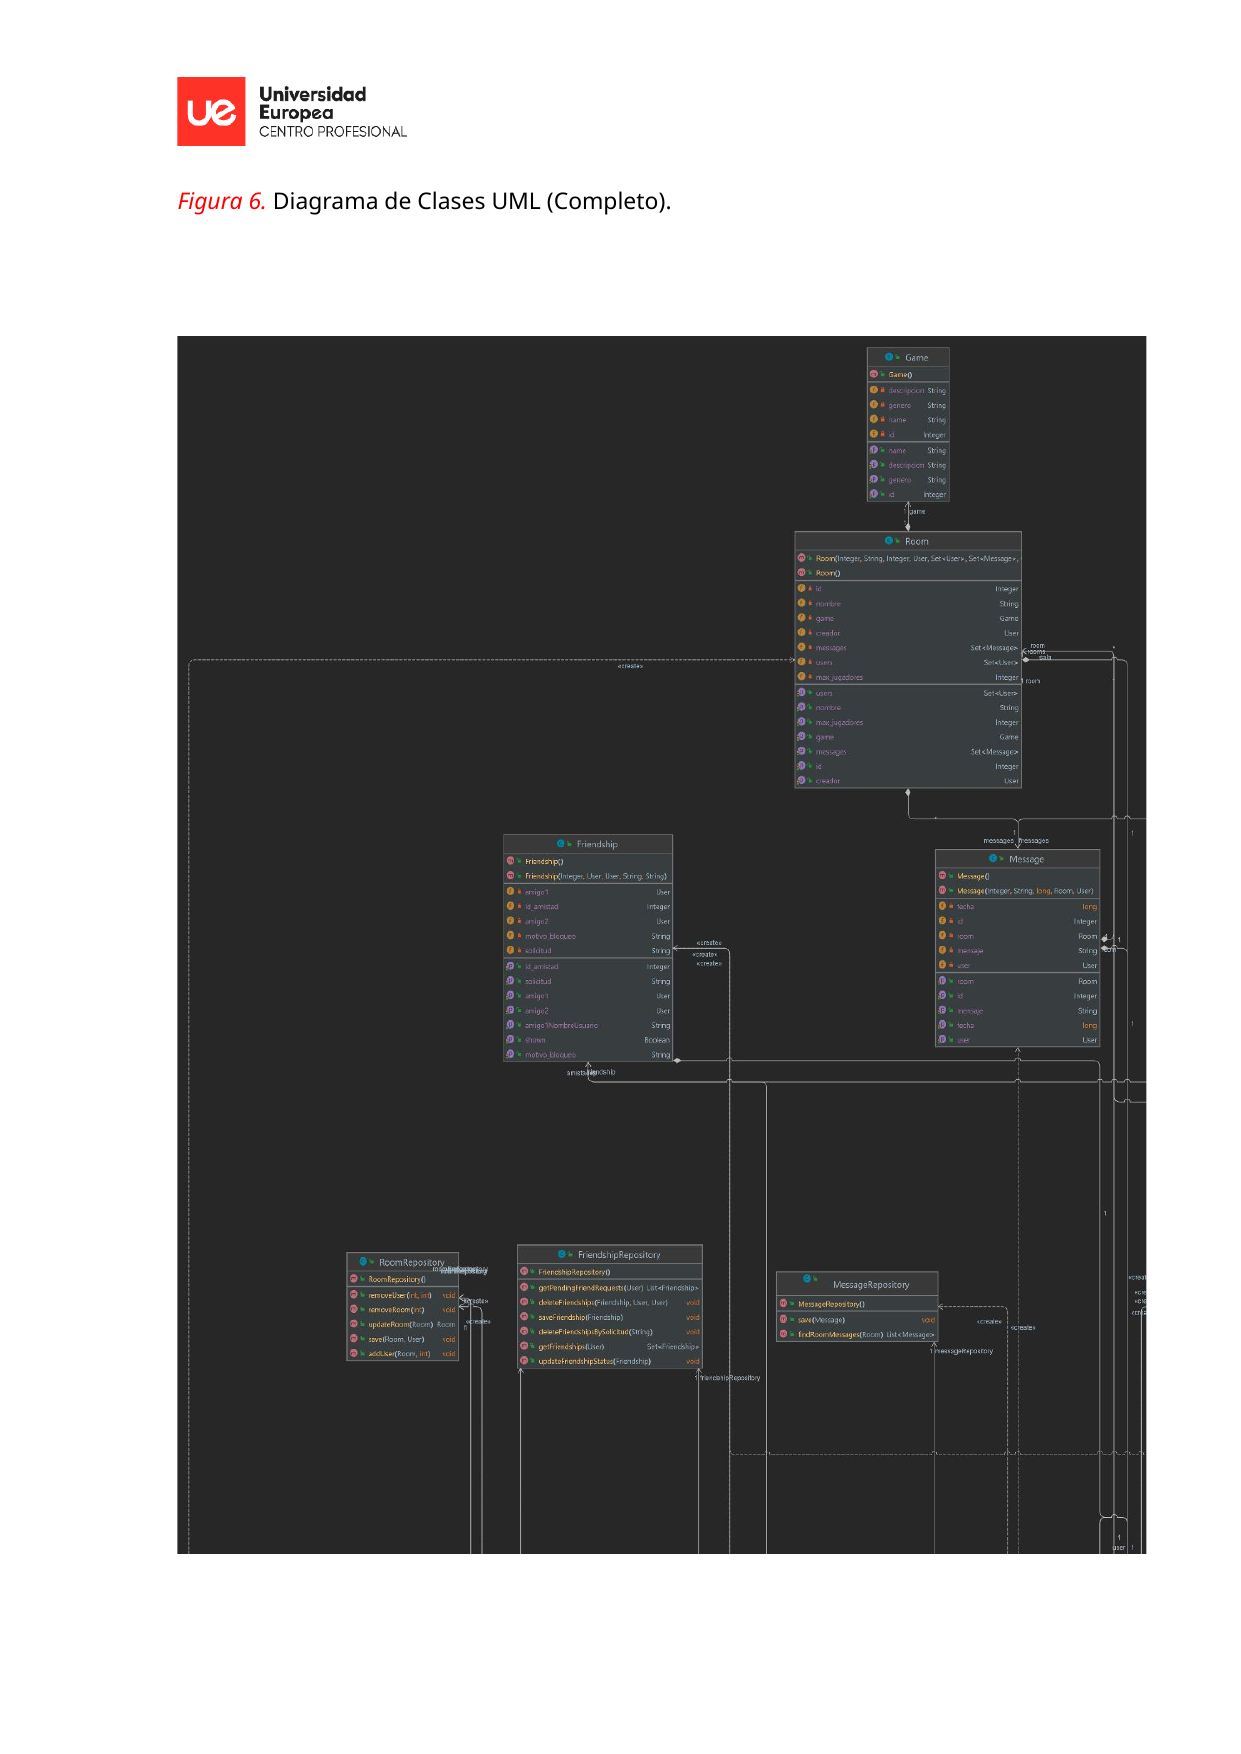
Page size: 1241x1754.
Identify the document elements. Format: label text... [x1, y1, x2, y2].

picture [177, 77, 407, 146]
text Figura 6. Diagrama de Clases UML (Completo). [177, 184, 1092, 216]
picture [177, 336, 1147, 1554]
